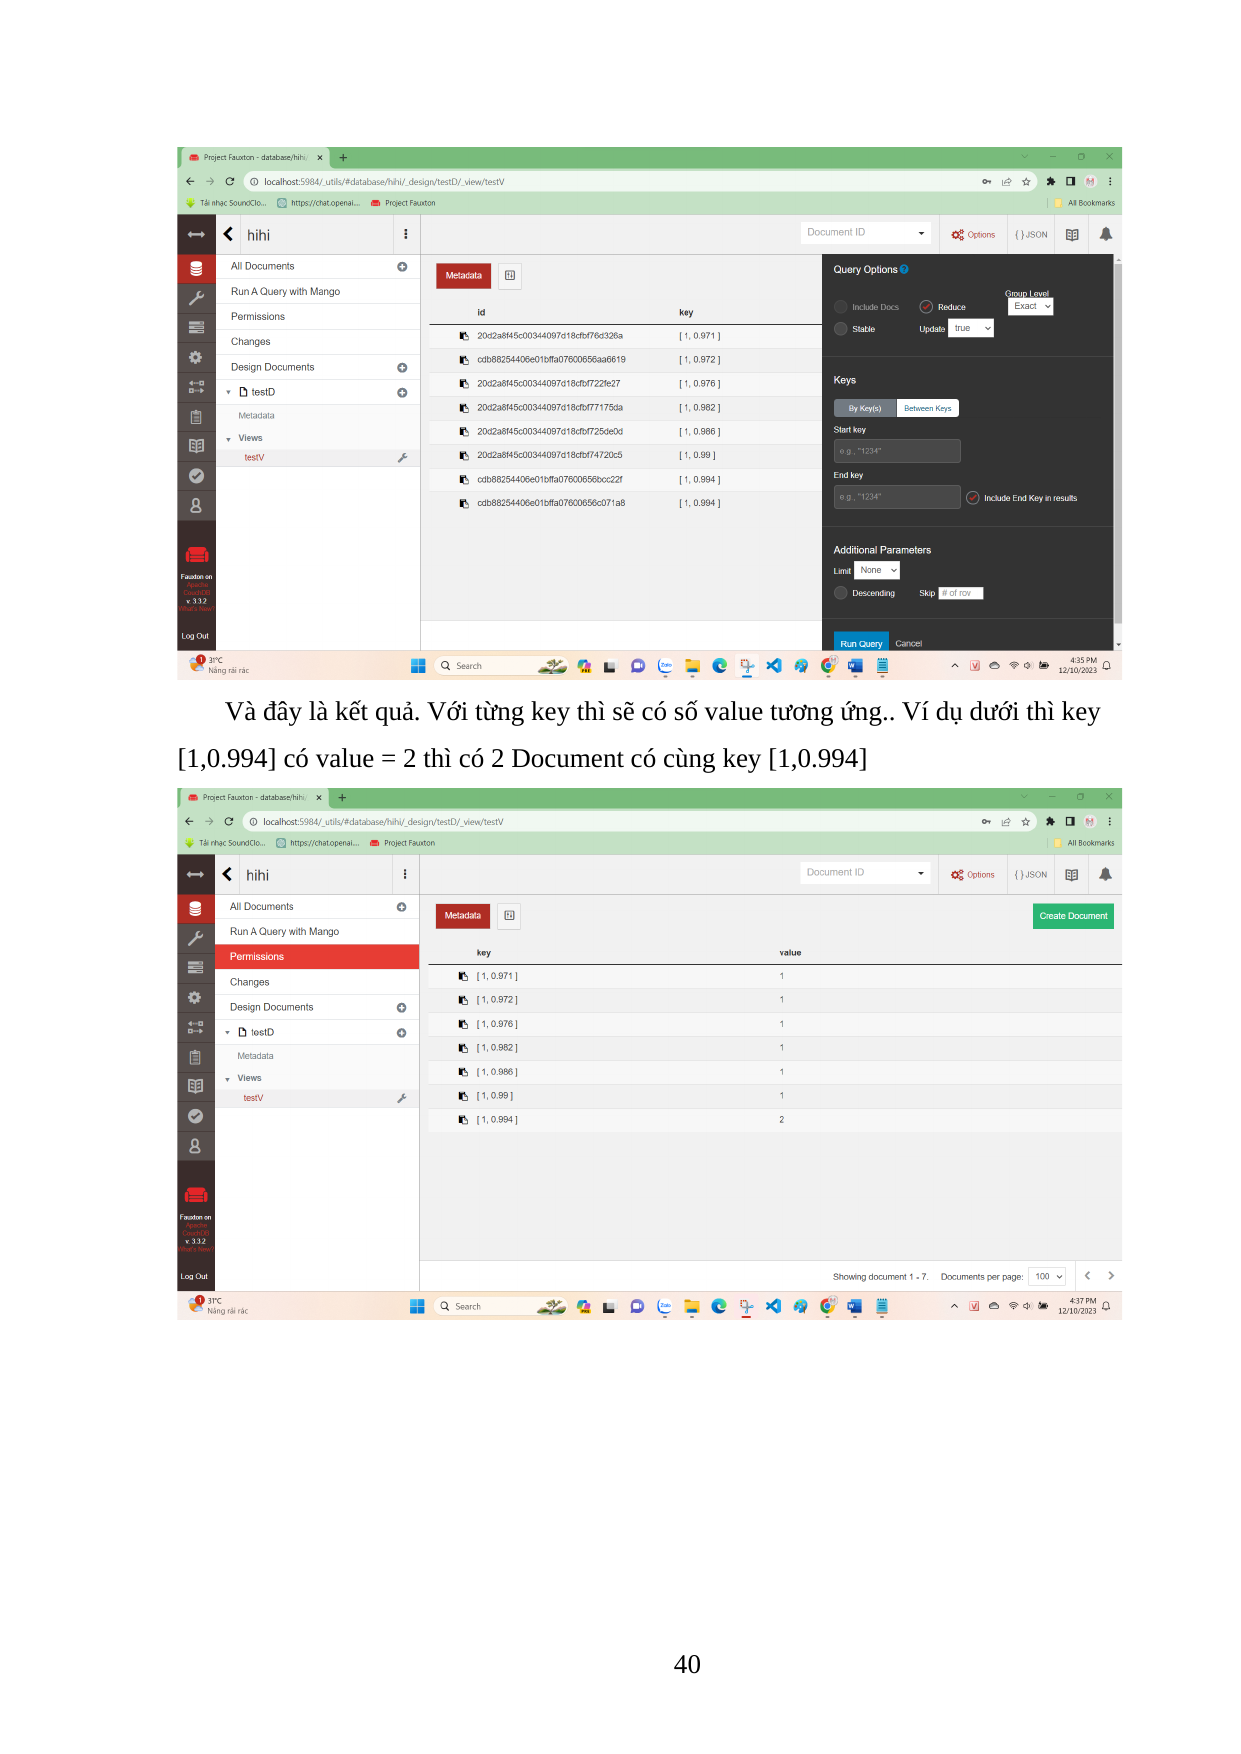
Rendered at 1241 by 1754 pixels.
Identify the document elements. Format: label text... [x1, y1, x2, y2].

picture [177, 788, 1123, 1320]
picture [177, 147, 1123, 680]
text Và đây là kết quả. Với từng key thì sẽ có số value tương ứng.. Ví dụ dưới thì key [1,0.994] có value = 2 thì có 2 Document có cùng key [1,0.994] [177, 695, 1122, 773]
